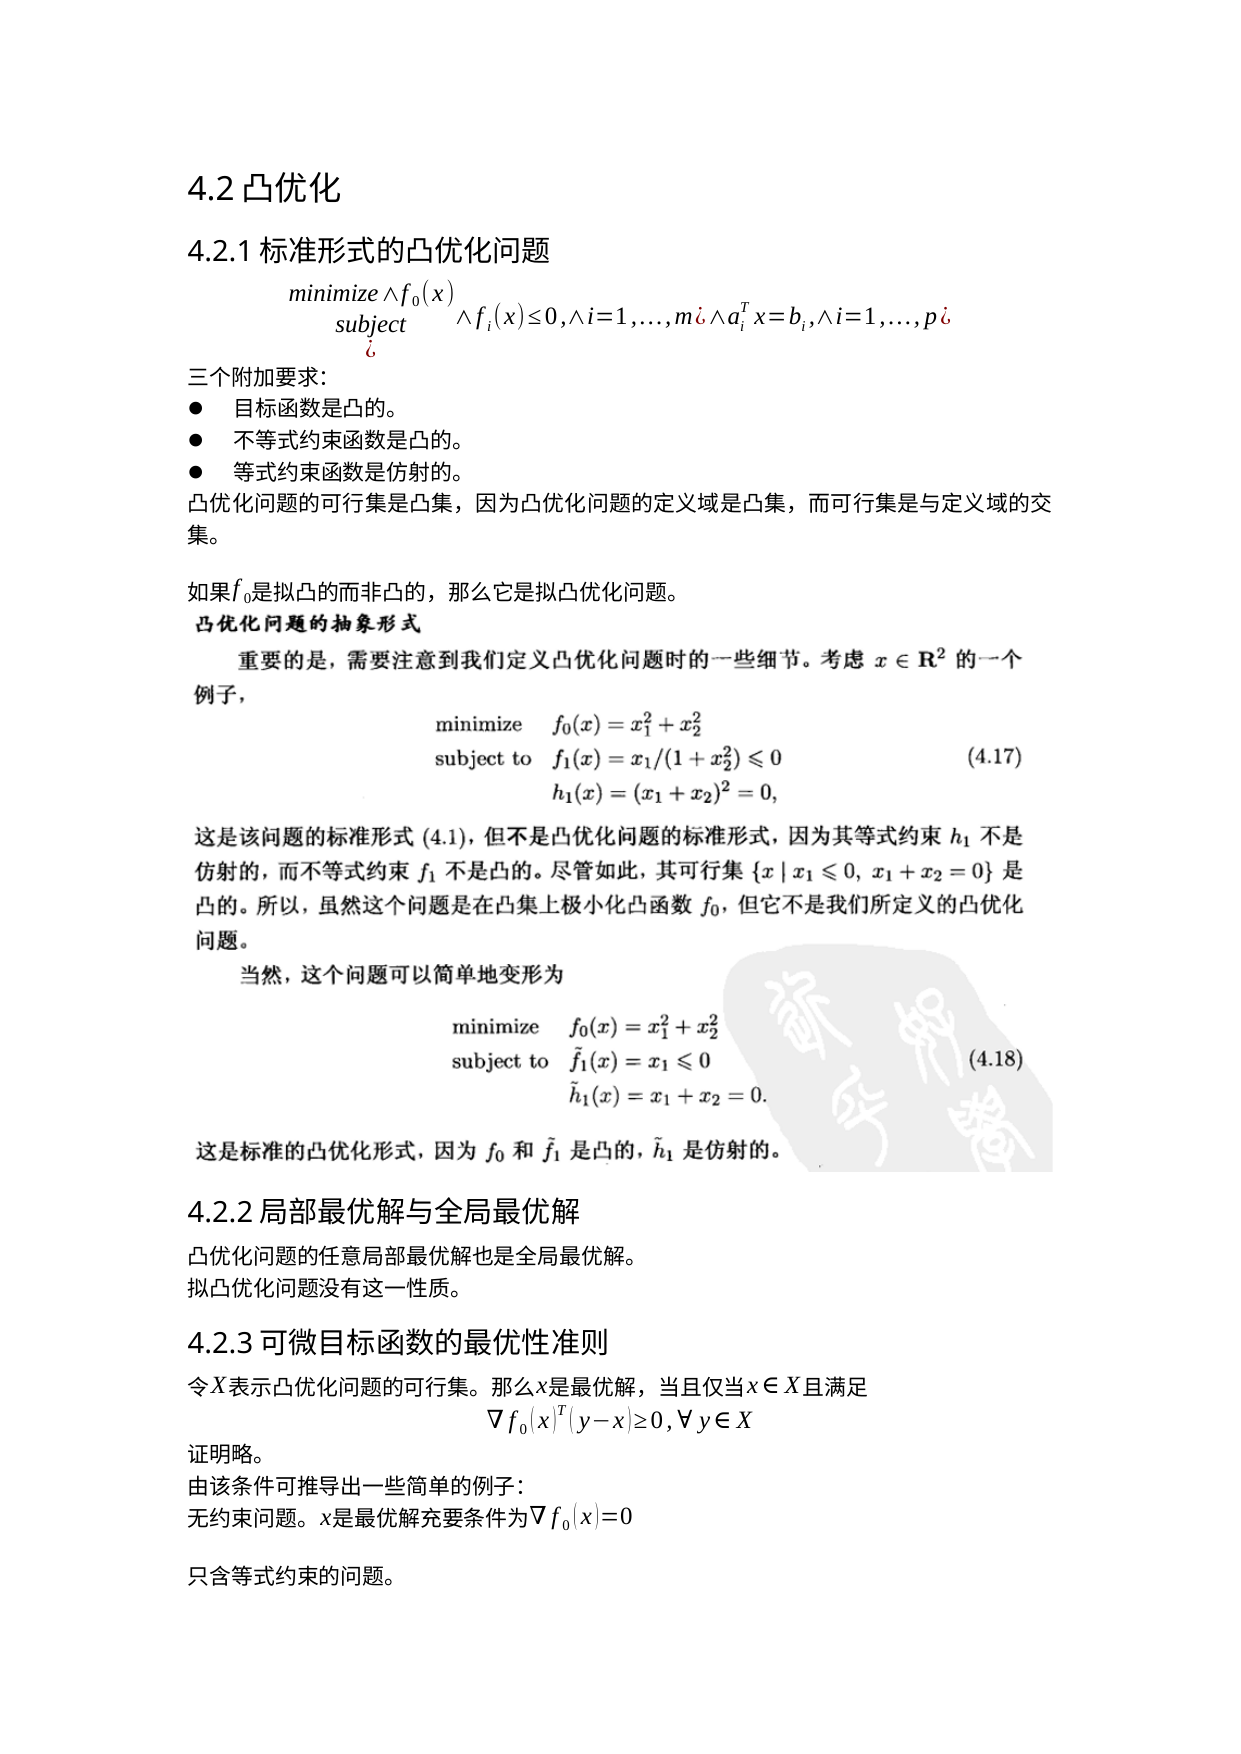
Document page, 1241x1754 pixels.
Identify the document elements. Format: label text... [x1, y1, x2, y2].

subtitle 4.2.1标准形式的凸优化问题 [187, 227, 1053, 269]
text 证明略。 [187, 1437, 1053, 1469]
text 只含等式约束的问题。 [187, 1559, 1053, 1590]
text 由该条件可推导出一些简单的例子： [187, 1469, 1053, 1501]
list 等式约束函数是仿射的。 [187, 455, 1053, 486]
text 无约束问题。是最优解充要条件为 [187, 1501, 1053, 1533]
text 如果是拟凸的而非凸的，那么它是拟凸优化问题。 [187, 575, 1053, 606]
picture [187, 606, 1053, 1172]
subtitle 4.2凸优化 [187, 162, 1053, 210]
subtitle 4.2.3可微目标函数的最优性准则 [187, 1319, 1053, 1362]
text 凸优化问题的可行集是凸集，因为凸优化问题的定义域是凸集，而可行集是与定义域的交集。 [187, 486, 1053, 550]
list 目标函数是凸的。 [187, 391, 1053, 423]
text 令表示凸优化问题的可行集。那么是最优解，当且仅当且满足 [187, 1370, 1053, 1402]
list 不等式约束函数是凸的。 [187, 423, 1053, 455]
subtitle 4.2.2局部最优解与全局最优解 [187, 1188, 1053, 1231]
text 三个附加要求： [187, 360, 1053, 391]
text 拟凸优化问题没有这一性质。 [187, 1271, 1053, 1302]
text 凸优化问题的任意局部最优解也是全局最优解。 [187, 1239, 1053, 1271]
